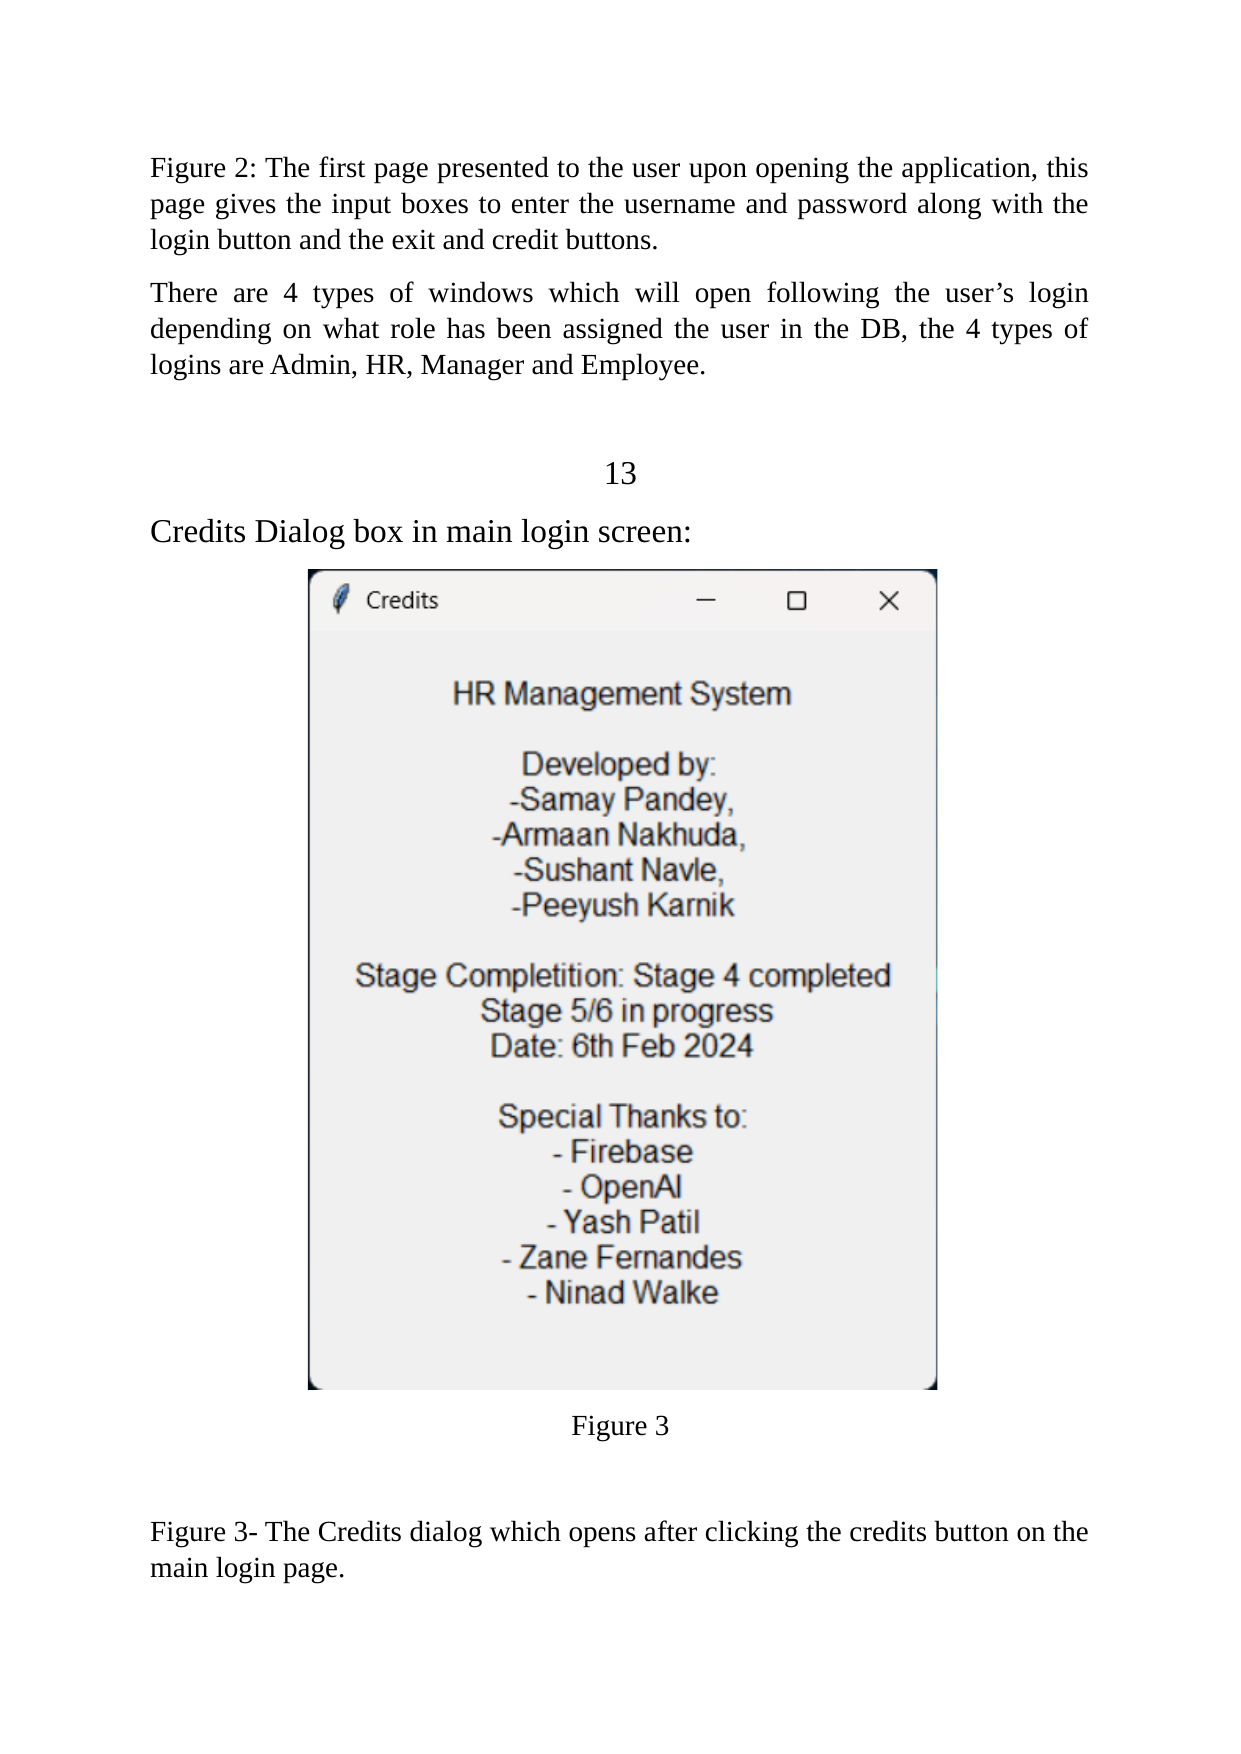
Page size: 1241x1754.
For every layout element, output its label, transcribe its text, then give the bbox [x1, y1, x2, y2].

picture [307, 569, 938, 1390]
text Figure 3- The Credits dialog which opens after clicking the credits button on the main login page. [150, 1514, 1090, 1583]
text 13 [150, 453, 1090, 491]
text There are 4 types of windows which will open following the user’s login depending on what role has been assigned the user in the DB, the 4 types of logins are Admin, HR, Manager and Employee. [150, 275, 1090, 381]
text Figure 3 [150, 1408, 1090, 1442]
text Credits Dialog box in main login screen: [150, 511, 1090, 549]
text Figure 2: The first page presented to the user upon opening the application, this page gives the input boxes to enter the username and password along with the login button and the exit and credit buttons. [150, 150, 1090, 256]
